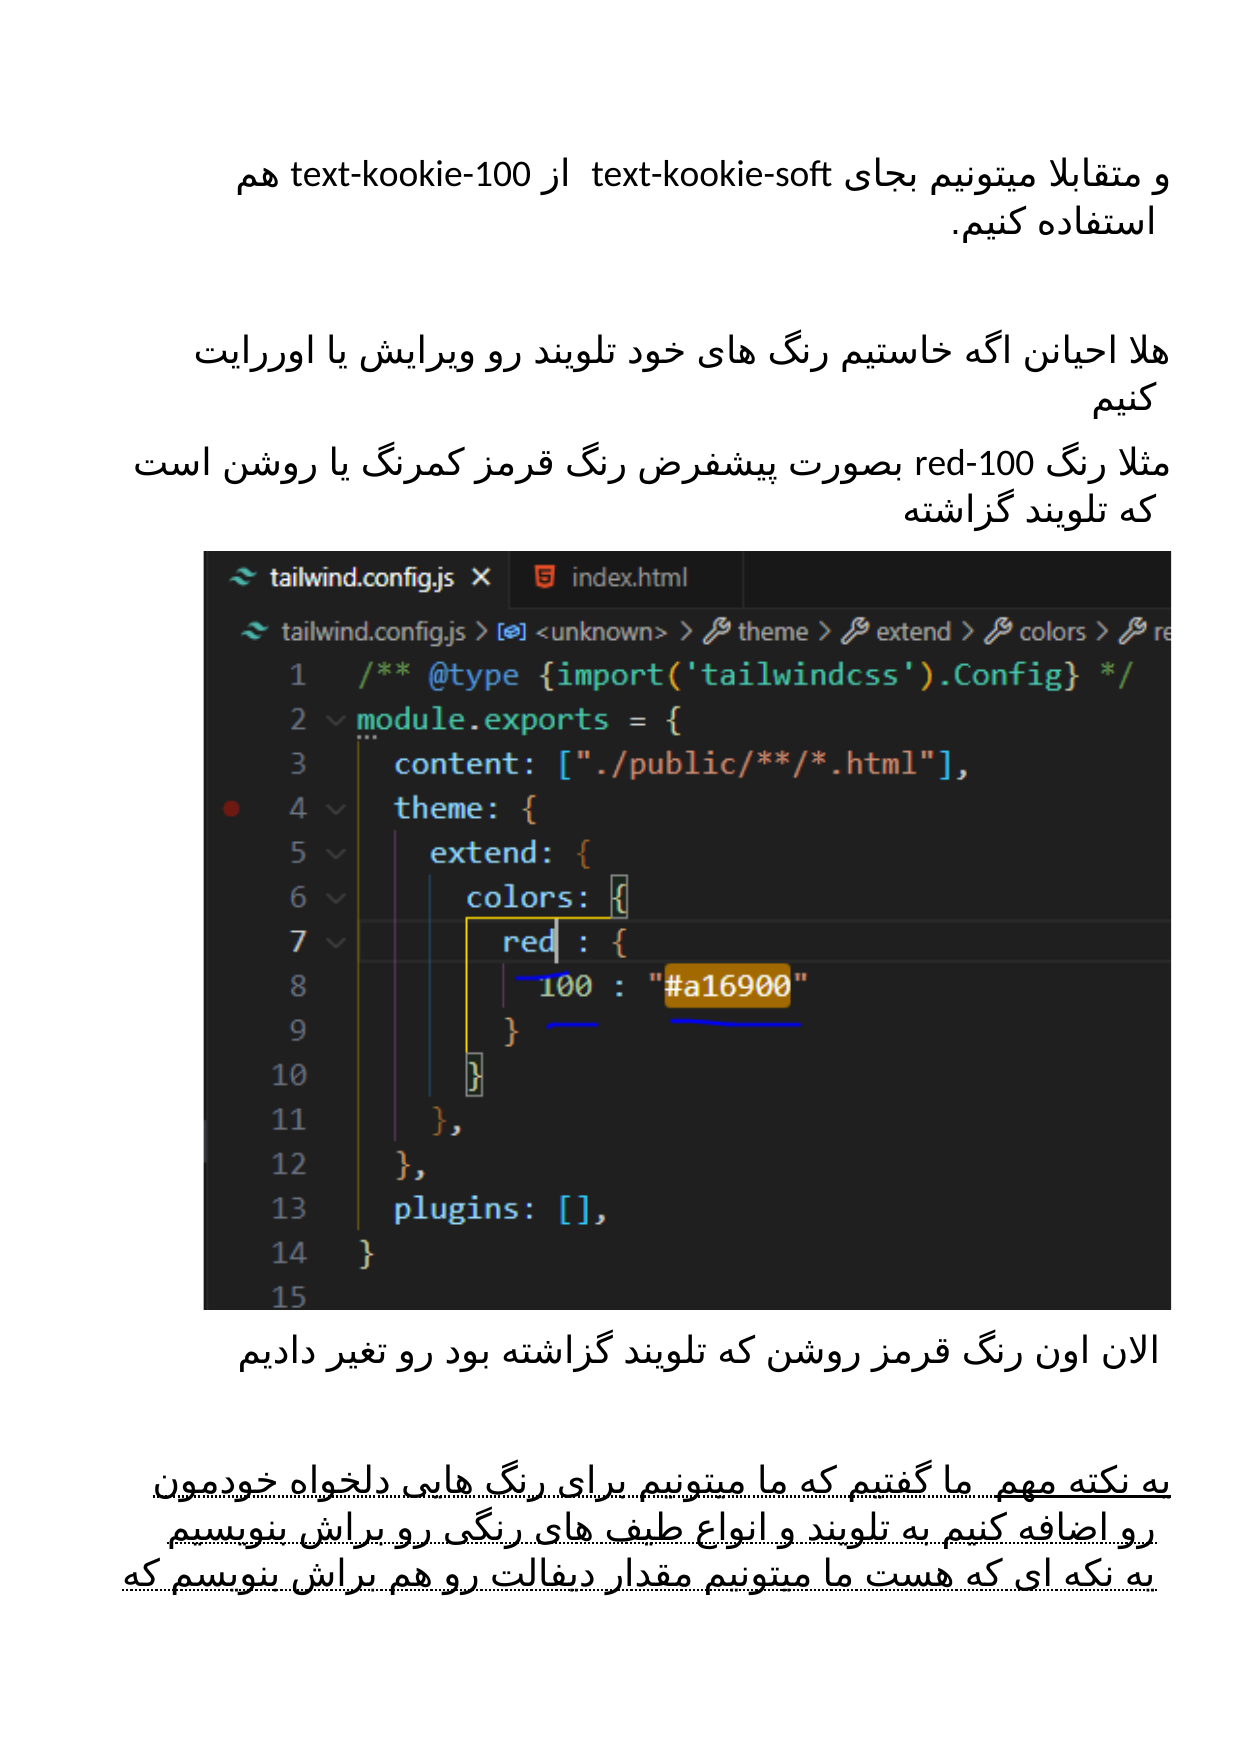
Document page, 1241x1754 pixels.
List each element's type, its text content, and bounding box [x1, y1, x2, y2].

text و متقابلا میتونیم بجای text-kookie-soft از text-kookie-100 هم استفاده کنیم. [118, 150, 1171, 242]
text هلا احیانن اگه خاستیم رنگ های خود تلویند رو ویرایش یا اوررایت کنیم [118, 329, 1171, 418]
text مثلا رنگ red-100 بصورت پیشفرض رنگ قرمز کمرنگ یا روشن است که تلویند گزاشته [118, 438, 1171, 531]
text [118, 1458, 1171, 1594]
picture [203, 551, 1172, 1310]
text الان اون رنگ قرمز روشن که تلویند گزاشته بود رو تغیر دادیم [118, 1329, 1171, 1372]
